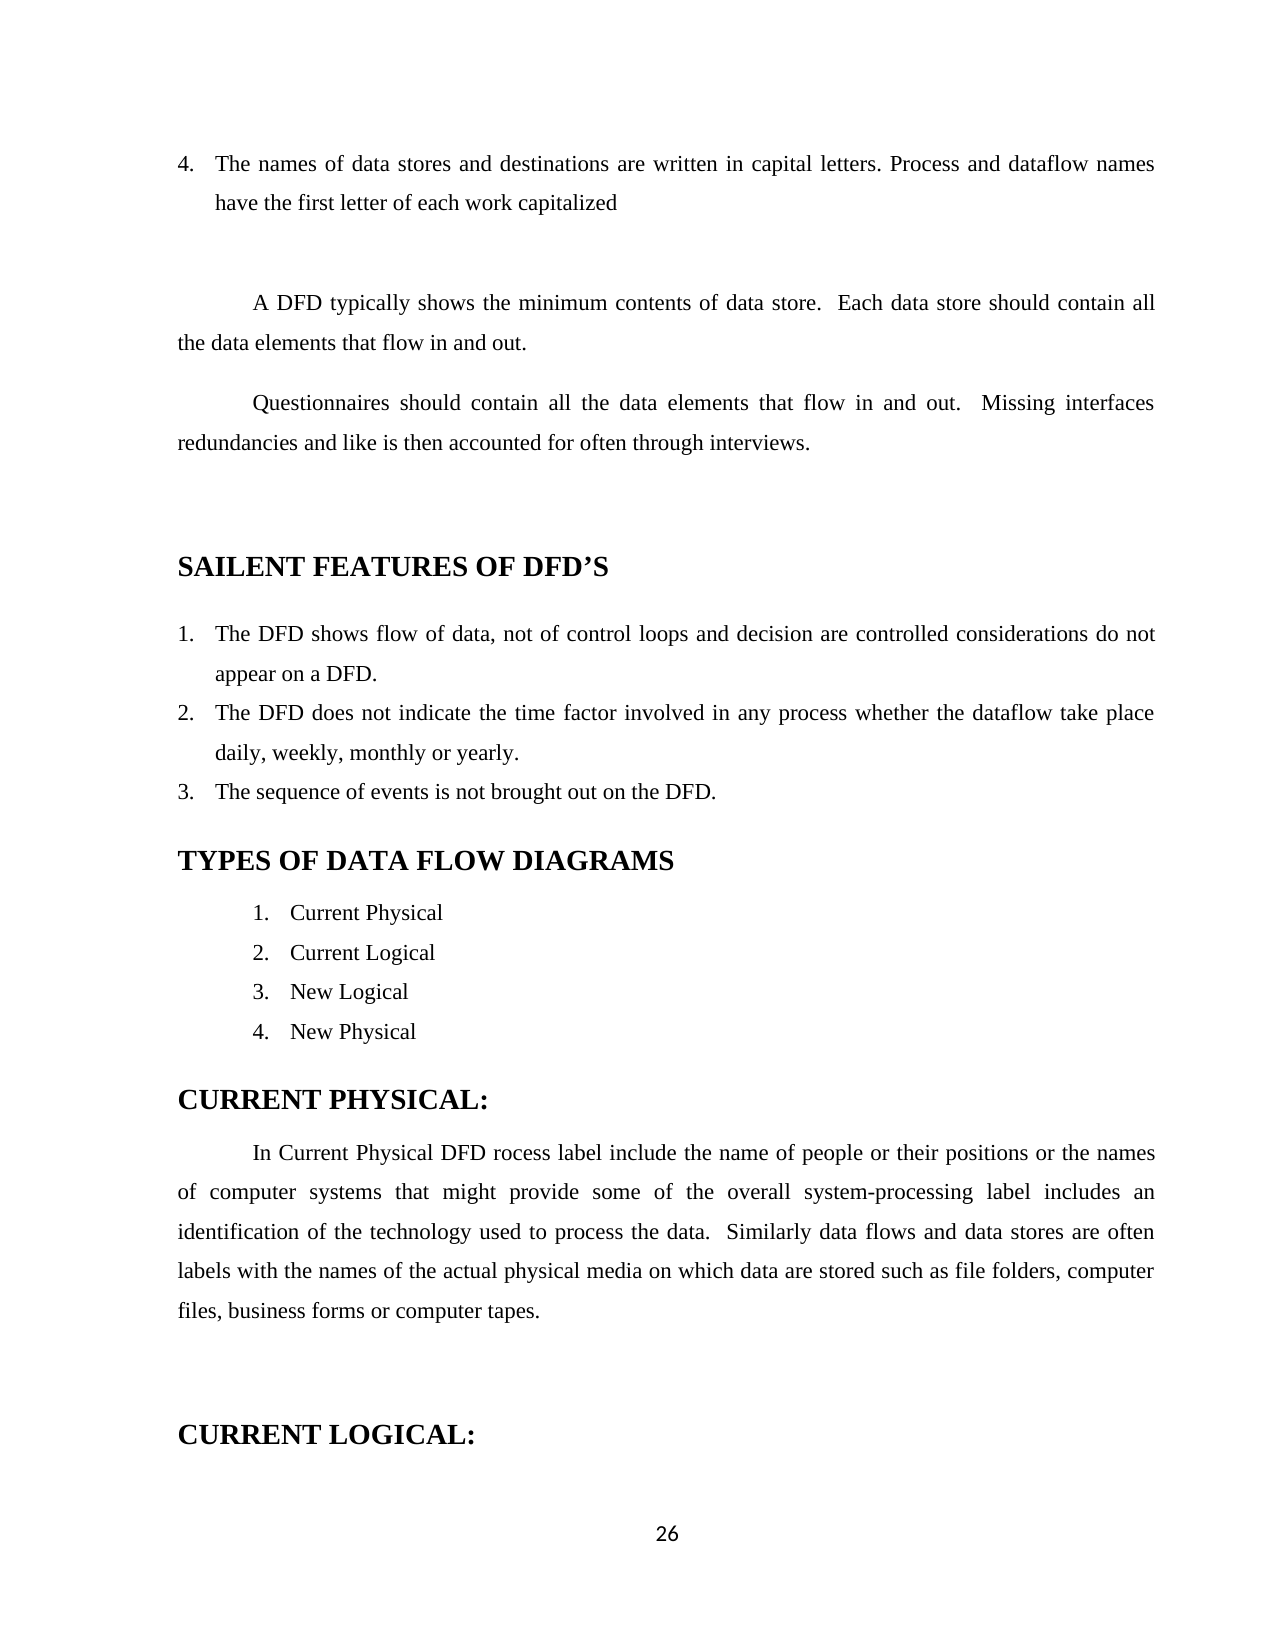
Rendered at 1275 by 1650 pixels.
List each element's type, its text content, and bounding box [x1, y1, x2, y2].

text SAILENT FEATURES OF DFD’S [177, 549, 1157, 583]
list The DFD does not indicate the time factor involved in any process whether the dataflow take place daily, weekly, monthly or yearly. [177, 699, 1157, 765]
text Questionnaires should contain all the data elements that flow in and out. Missing interfaces redundancies and like is then accounted for often through interviews. [177, 389, 1157, 455]
list The names of data stores and destinations are written in capital letters. Process and dataflow names have the first letter of each work capitalized [177, 150, 1157, 216]
text CURRENT LOGICAL: [177, 1417, 1157, 1451]
subtitle CURRENT PHYSICAL: [177, 1082, 1157, 1116]
text In Current Physical DFD rocess label include the name of people or their positions or the names of computer systems that might provide some of the overall system-processing label includes an identification of the technology used to process the data. Similarly data flows and data stores are often labels with the names of the actual physical media on which data are stored such as file folders, computer files, business forms or computer tapes. [177, 1139, 1157, 1323]
list The sequence of events is not brought out on the DFD. [177, 778, 1157, 804]
list New Physical [252, 1018, 1157, 1044]
list Current Physical [252, 899, 1157, 926]
list The DFD shows flow of data, not of control loops and decision are controlled considerations do not appear on a DFD. [177, 620, 1157, 686]
list Current Logical [252, 939, 1157, 965]
text A DFD typically shows the minimum contents of data store. Each data store should contain all the data elements that flow in and out. [177, 289, 1157, 355]
subtitle TYPES OF DATA FLOW DIAGRAMS [177, 843, 1157, 876]
list New Logical [252, 978, 1157, 1004]
